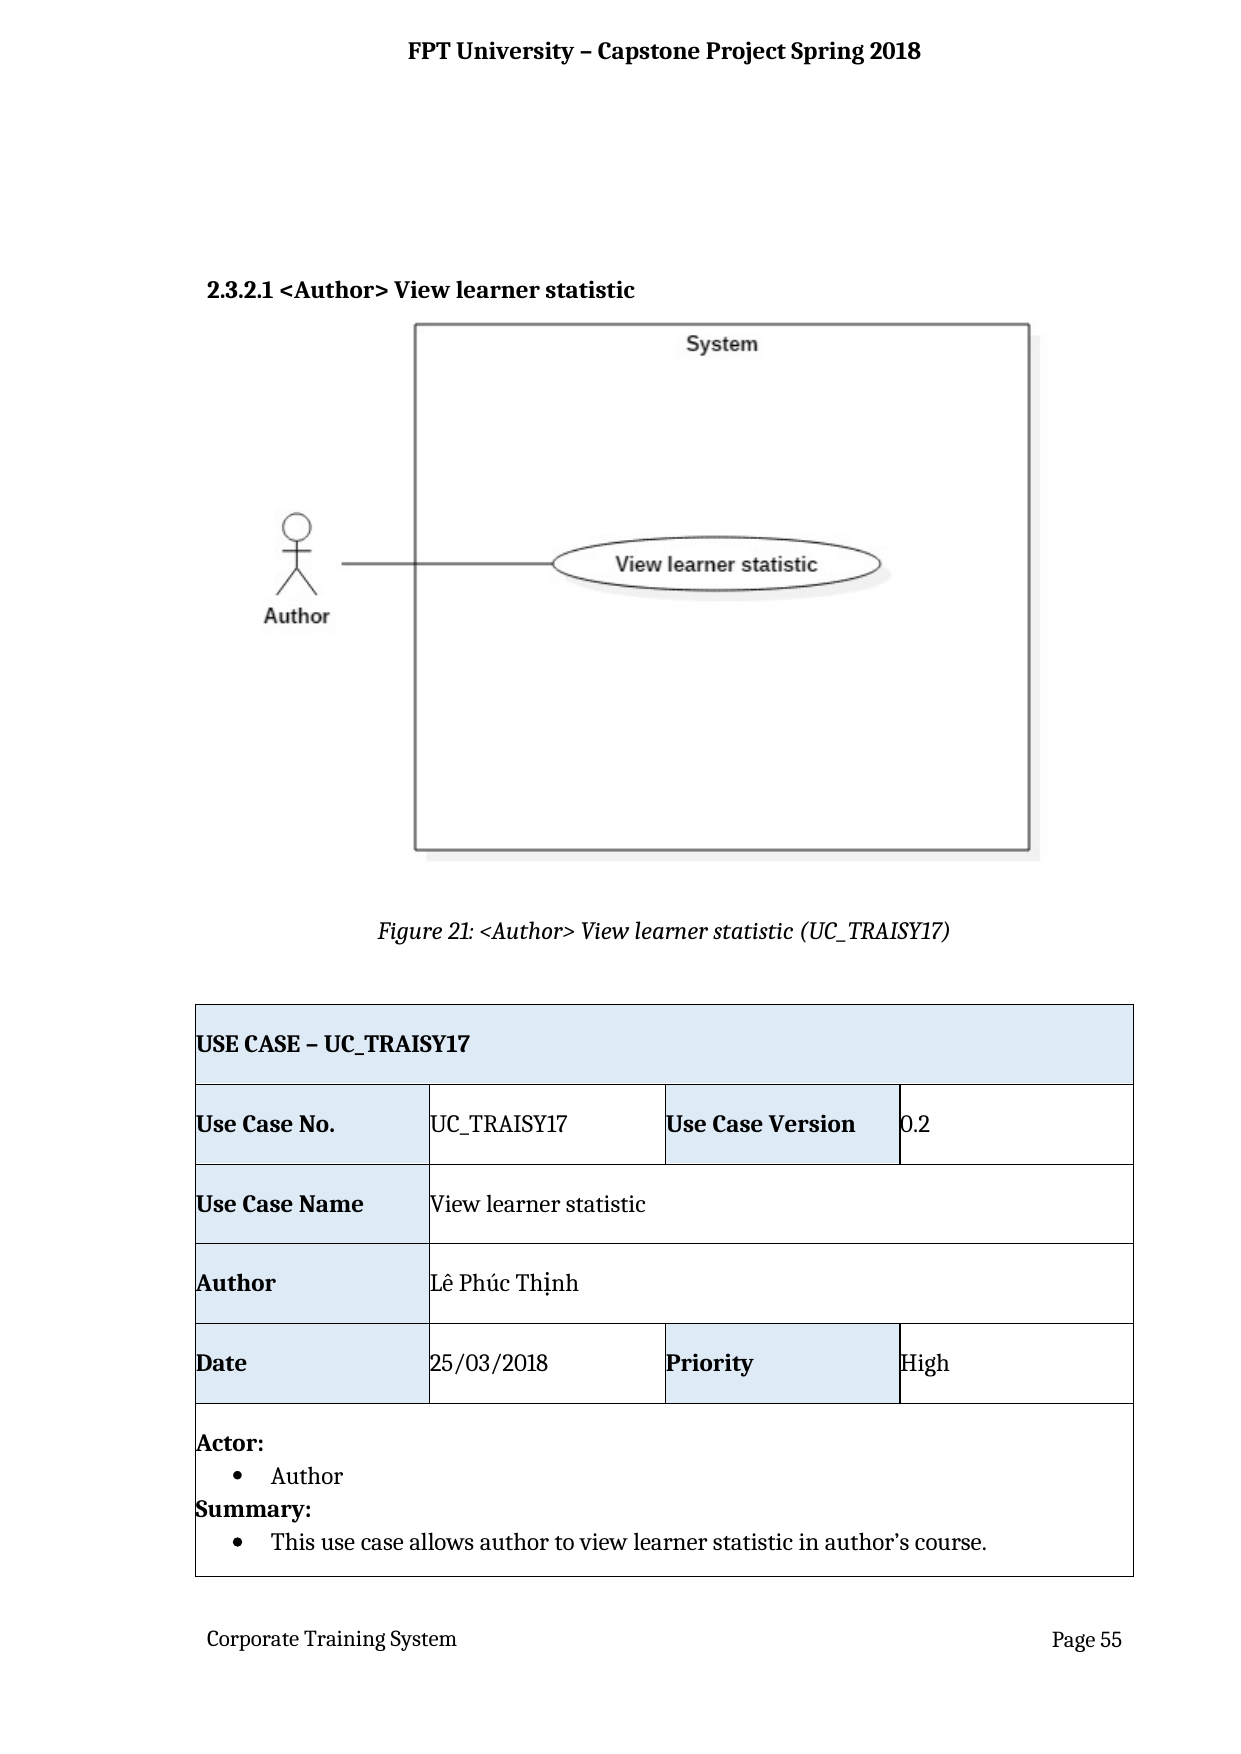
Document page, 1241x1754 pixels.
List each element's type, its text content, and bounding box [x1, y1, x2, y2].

table_header USE CASE – UC_TRAISY17 [196, 1005, 1133, 1083]
table_cell View learner statistic [430, 1165, 1133, 1243]
table_cell Author [196, 1244, 429, 1323]
table_cell Priority [666, 1324, 899, 1403]
table_cell Date [196, 1324, 429, 1403]
table_cell Use Case Version [666, 1085, 899, 1163]
table_cell High [901, 1324, 1133, 1403]
picture [237, 309, 1092, 913]
table_cell Use Case Name [196, 1165, 429, 1243]
table_cell Lê Phúc Thịnh [430, 1244, 1133, 1323]
table_cell 25/03/2018 [430, 1324, 665, 1403]
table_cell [196, 1404, 1133, 1576]
text Figure 21: <Author> View learner statistic (UC_TRAISY17) [207, 917, 1122, 946]
text 2.3.2.1 <Author> View learner statistic [207, 276, 1122, 305]
table_cell 0.2 [901, 1085, 1133, 1163]
table_cell Use Case No. [196, 1085, 429, 1163]
table_cell UC_TRAISY17 [430, 1085, 665, 1163]
